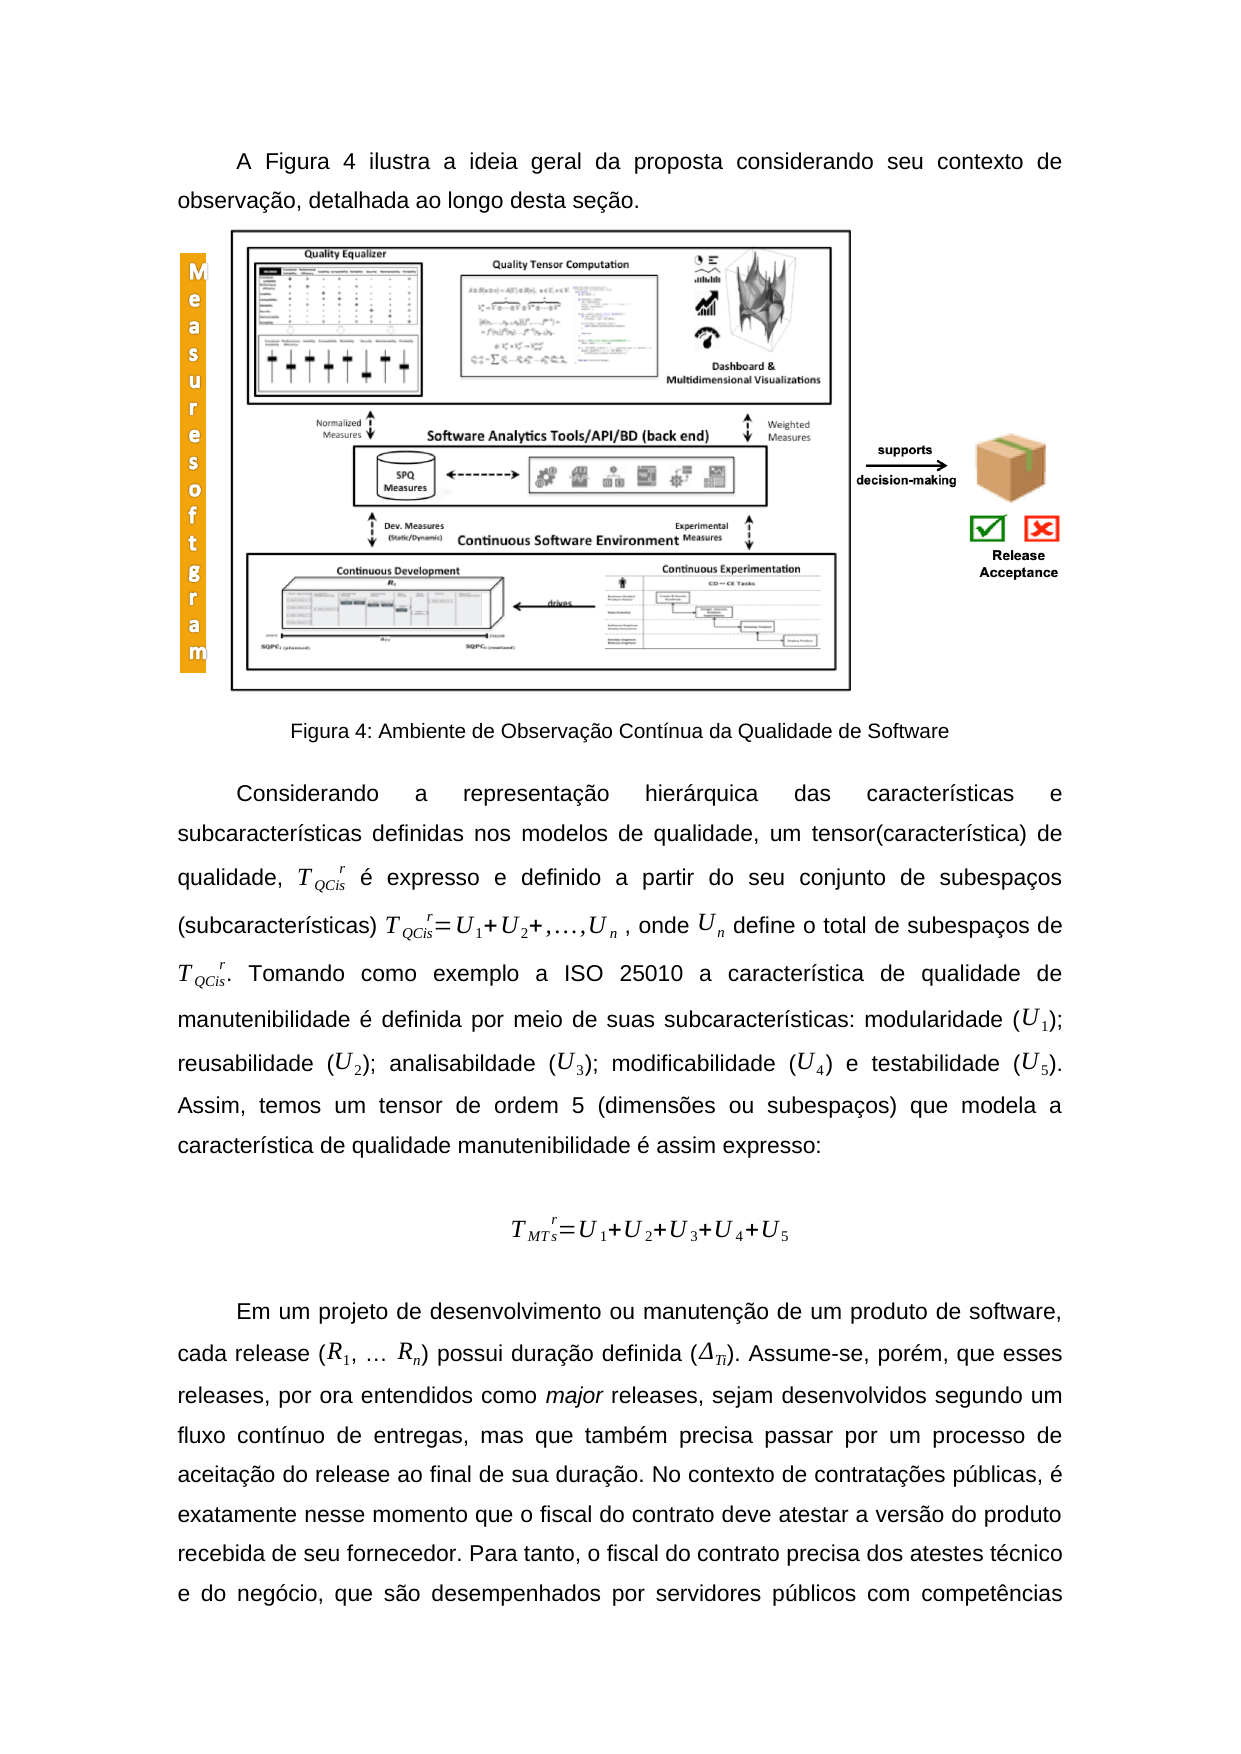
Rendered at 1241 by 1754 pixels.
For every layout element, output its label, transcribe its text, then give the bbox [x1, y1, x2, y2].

text Considerando a representação hierárquica das características e subcaracterísticas definidas nos modelos de qualidade, um tensor(característica) de qualidade, é expresso e definido a partir do seu conjunto de subespaços (subcaracterísticas) , onde define o total de subespaços de . Tomando como exemplo a ISO 25010 a característica de qualidade de manutenibilidade é definida por meio de suas subcaracterísticas: modularidade (); reusabilidade (); analisabildade (); modificabilidade () e testabilidade (). Assim, temos um tensor de ordem 5 (dimensões ou subespaços) que modela a característica de qualidade manutenibilidade é assim expresso: [177, 780, 1063, 1158]
picture [177, 226, 1063, 694]
text A Figura 4 ilustra a ideia geral da proposta considerando seu contexto de observação, detalhada ao longo desta seção. [177, 148, 1063, 213]
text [177, 1298, 1063, 1606]
